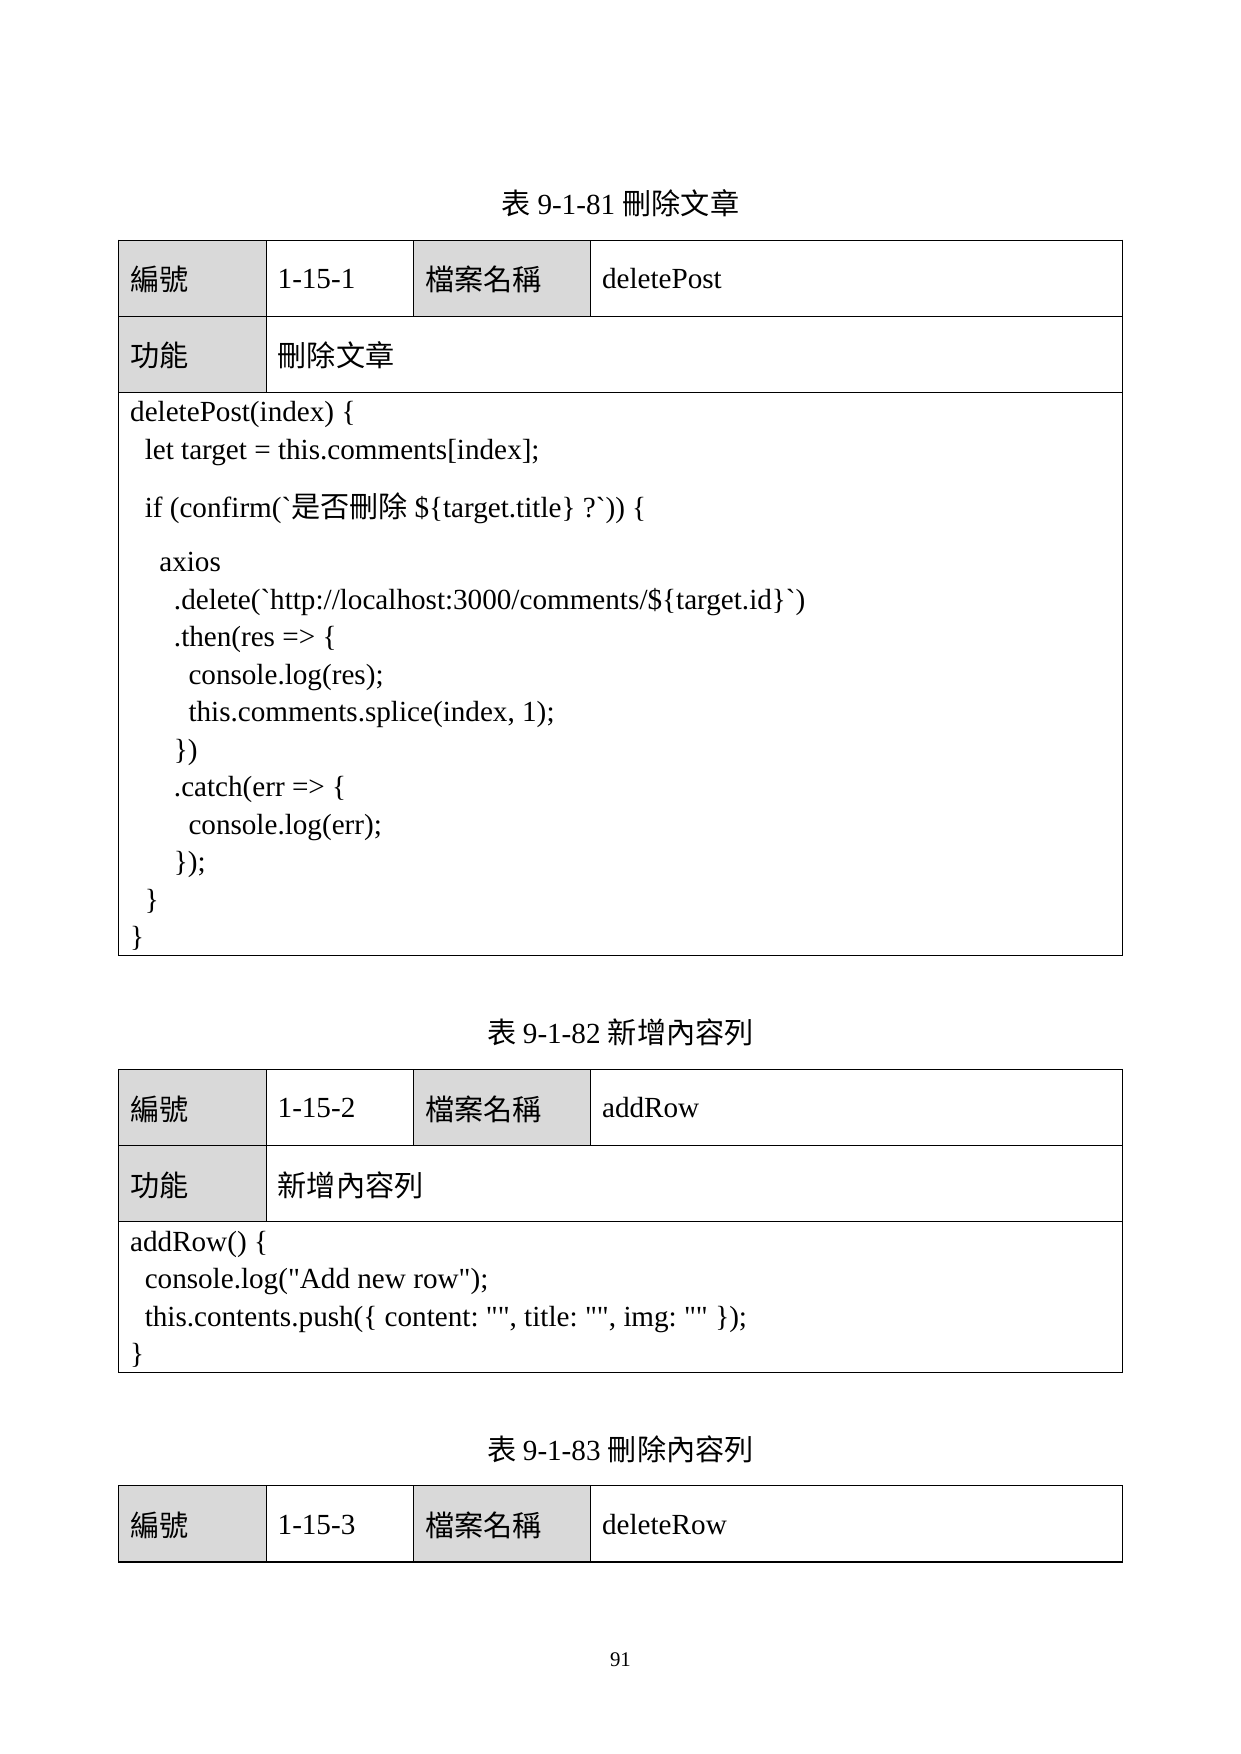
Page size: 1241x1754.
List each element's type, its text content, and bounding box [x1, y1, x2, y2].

table_cell 功能 [119, 317, 266, 392]
table_header 檔案名稱 [414, 241, 590, 316]
table_header 檔案名稱 [414, 1070, 590, 1145]
subtitle 表 9-1-81 刪除文章 [118, 164, 1122, 239]
table_cell addRow() { console.log("Add new row"); this.contents.push({ content: "", title: "", img: "" }); } [119, 1222, 1122, 1372]
table_header 編號 [119, 1070, 266, 1145]
table_header addRow [591, 1070, 1122, 1145]
table_cell 新增內容列 [267, 1146, 1122, 1221]
table_header 1-15-3 [267, 1486, 413, 1561]
table_header deletePost [591, 241, 1122, 316]
table_header 檔案名稱 [414, 1486, 590, 1561]
table_header 1-15-1 [267, 241, 413, 316]
subtitle 表 9-1-83 刪除內容列 [118, 1410, 1122, 1485]
table_cell 刪除文章 [267, 317, 1122, 392]
table_header 編號 [119, 1486, 266, 1561]
subtitle 表 9-1-82 新增內容列 [118, 994, 1122, 1069]
table_header 編號 [119, 241, 266, 316]
table_cell 功能 [119, 1146, 266, 1221]
table_header 1-15-2 [267, 1070, 413, 1145]
table_cell deletePost(index) { let target = this.comments[index]; if (confirm(`是否刪除 ${target.title} ?`)) { axios .delete(`http://localhost:3000/comments/${target.id}`) .then(res => { console.log(res); this.comments.splice(index, 1); }) .catch(err => { console.log(err); }); } } [119, 393, 1122, 955]
table_header deleteRow [591, 1486, 1122, 1561]
